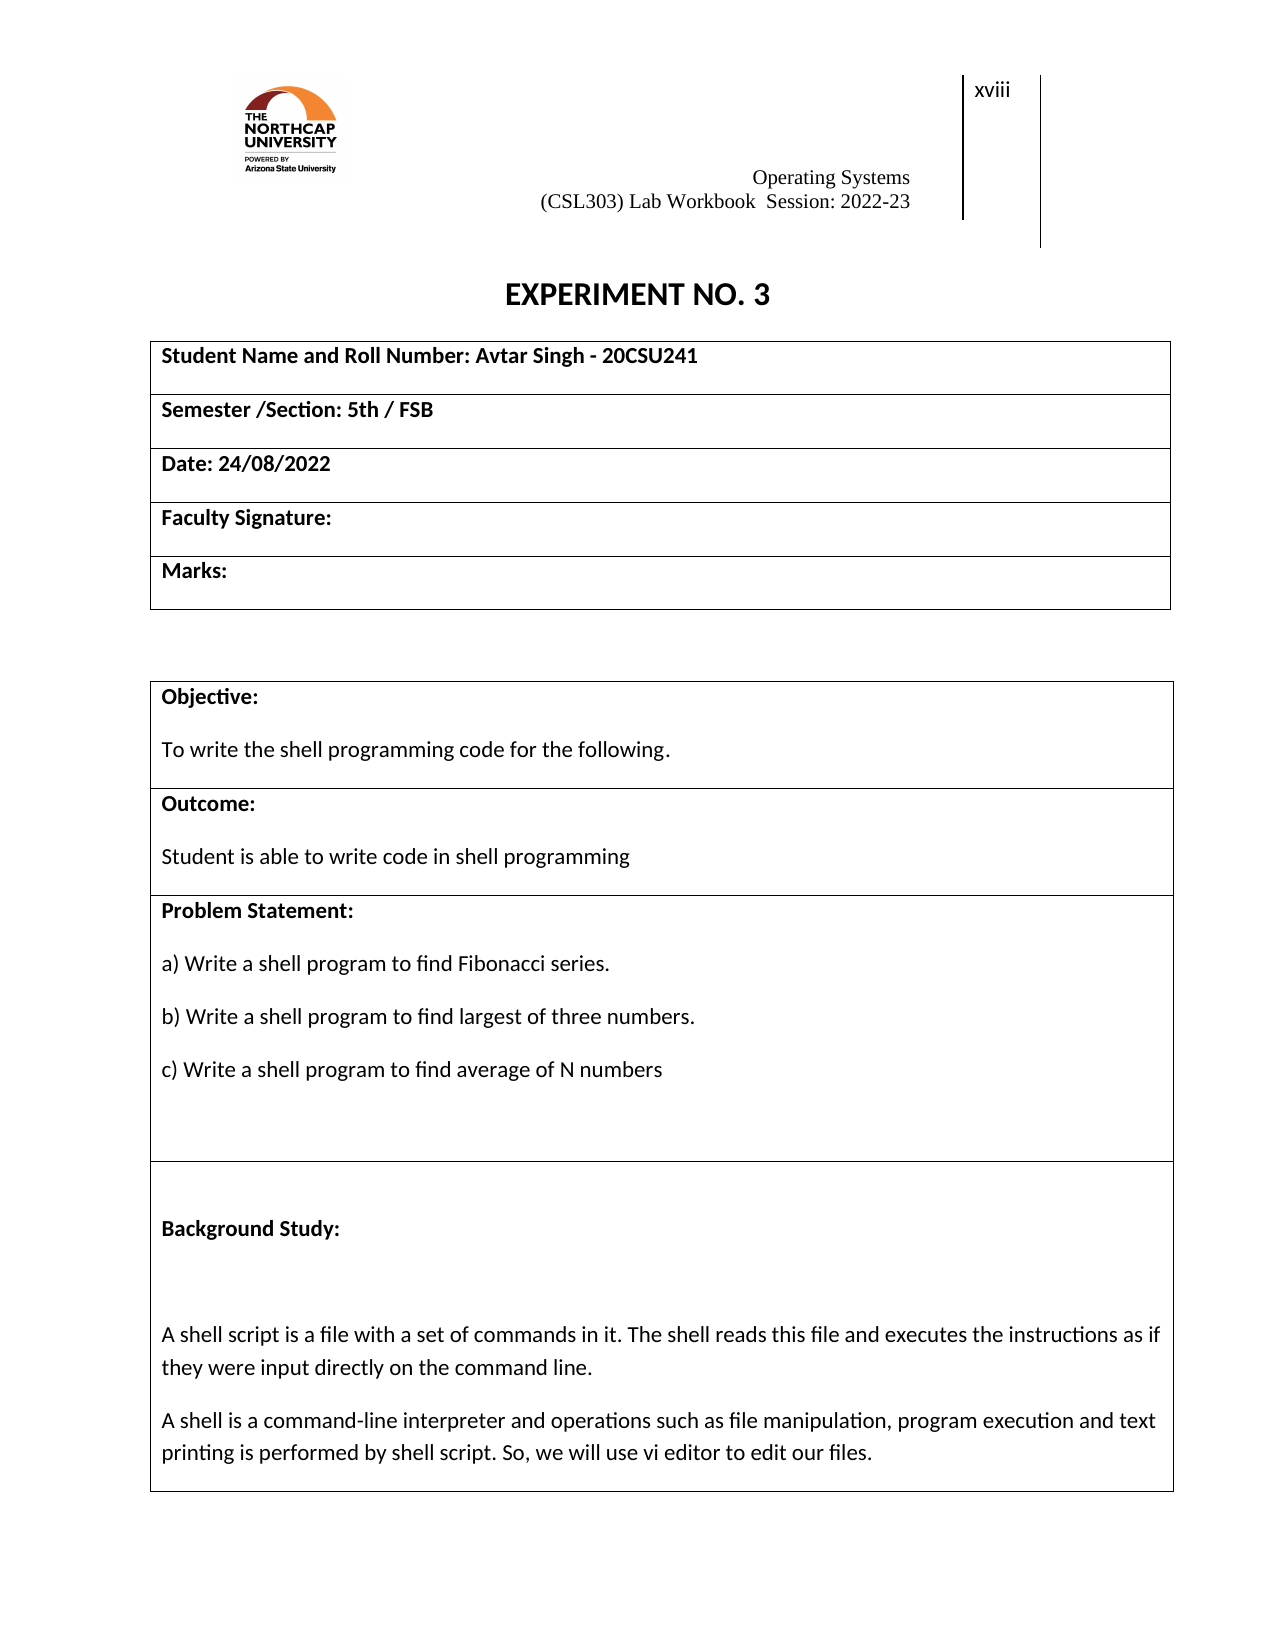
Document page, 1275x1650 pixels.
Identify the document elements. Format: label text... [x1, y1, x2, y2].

table_cell Semester /Section: 5th / FSB [151, 395, 1170, 448]
table_header Student Name and Roll Number: Avtar Singh - 20CSU241 [151, 342, 1170, 394]
table_cell Problem Statement: a) Write a shell program to find Fibonacci series. b) Write a shell program to find largest of three numbers. c) Write a shell program to find average of N numbers [151, 896, 1173, 1161]
table_cell Marks: [151, 557, 1170, 609]
table_cell Background Study: A shell script is a file with a set of commands in it. The shell reads this file and executes the instructions as if they were input directly on the command line. A shell is a command-line interpreter and operations such as file manipulation, program execution and text printing is performed by shell script. So, we will use vi editor to edit our files. [151, 1162, 1173, 1491]
table_cell Outcome: Student is able to write code in shell programming [151, 789, 1173, 895]
table_cell Date: 24/08/2022 [151, 449, 1170, 502]
text EXPERIMENT NO. 3 [150, 273, 1125, 314]
table_header Objective: To write the shell programming code for the following. [151, 682, 1173, 788]
table_cell Faculty Signature: [151, 503, 1170, 556]
picture [236, 75, 346, 185]
